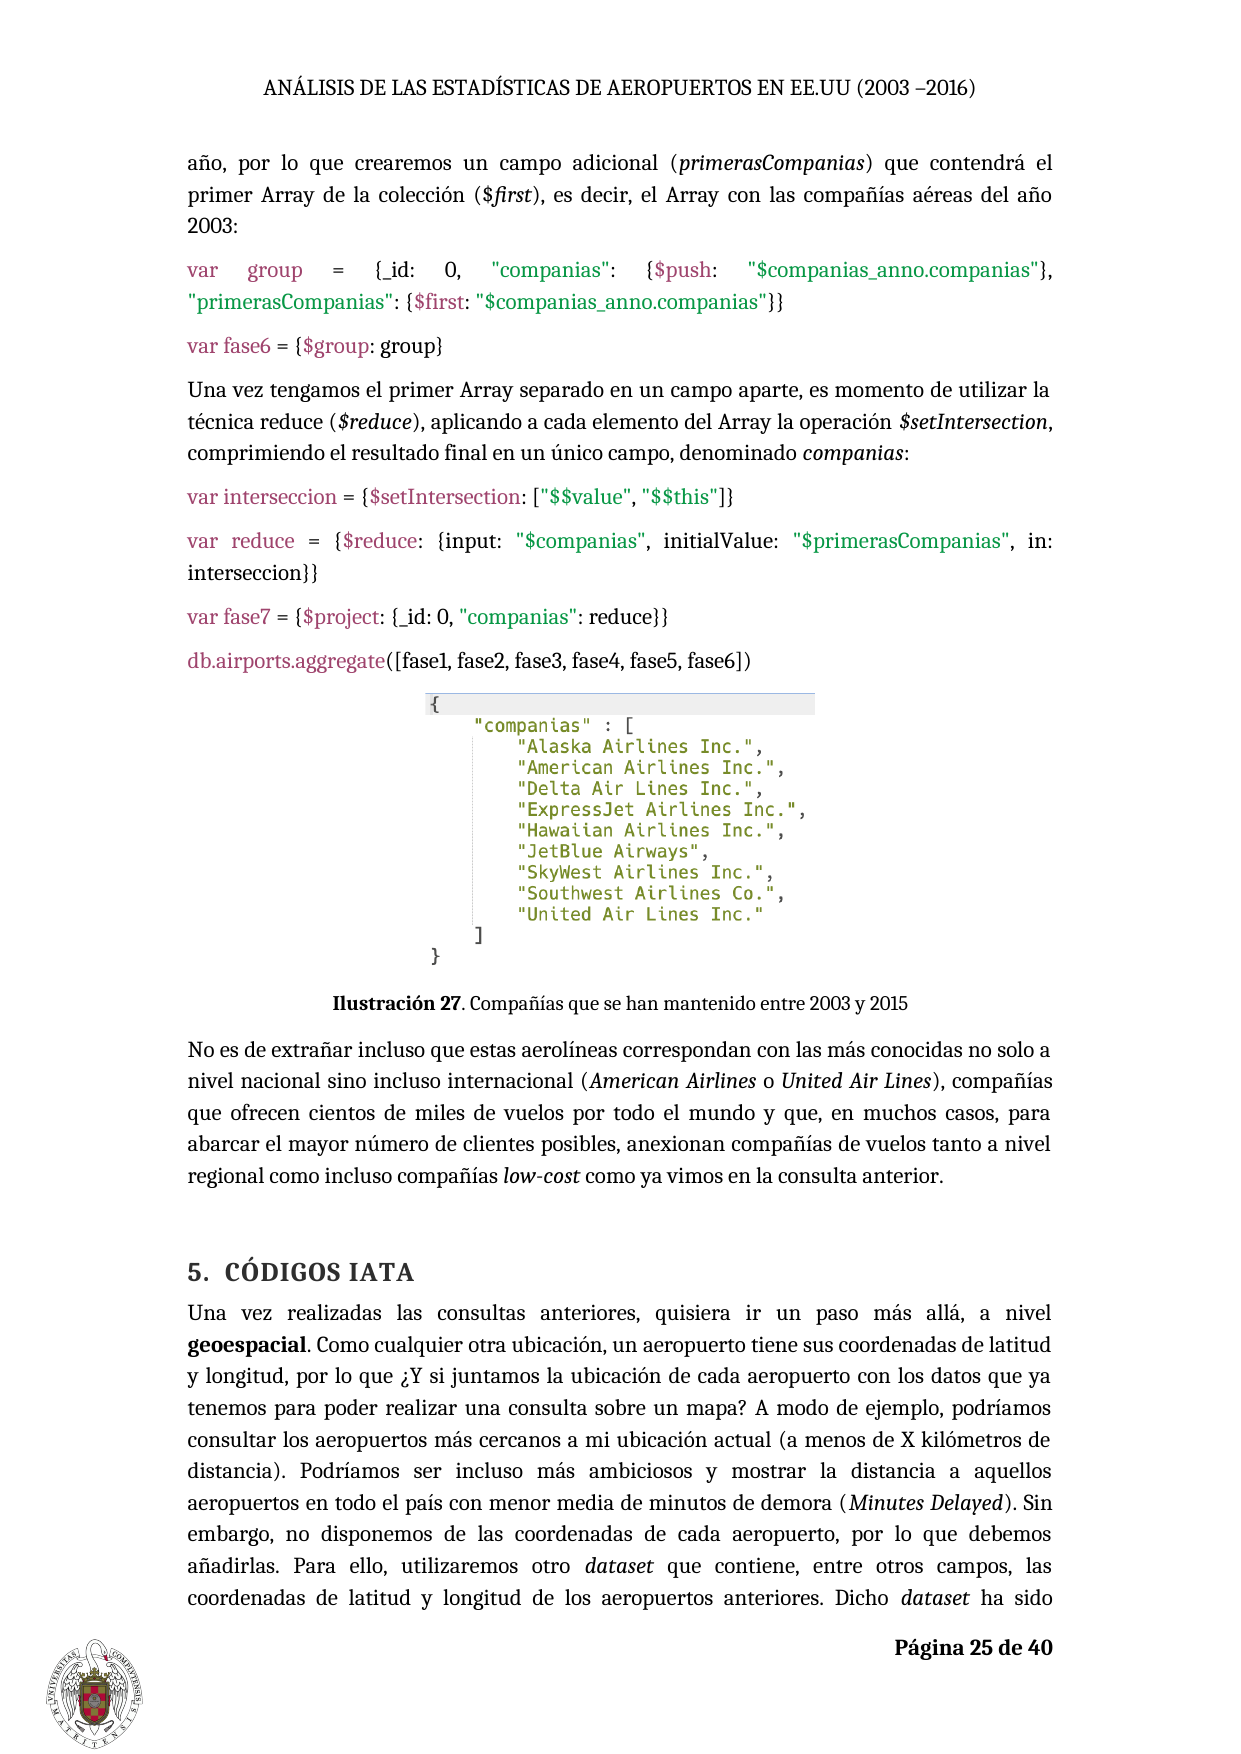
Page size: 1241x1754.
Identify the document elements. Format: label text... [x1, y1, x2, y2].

subtitle CÓDIGOS IATA [187, 1257, 1053, 1288]
text var fase6 = {$group: group} [187, 333, 1053, 359]
picture [425, 691, 815, 974]
picture [43, 1636, 146, 1752]
text Una vez tengamos el primer Array separado en un campo aparte, es momento de utilizar la técnica reduce ($reduce), aplicando a cada elemento del Array la operación $setIntersection, comprimiendo el resultado final en un único campo, denominado companias: [187, 377, 1053, 466]
text var group = {_id: 0, "companias": {$push: "$companias_anno.companias"}, "primerasCompanias": {$first: "$companias_anno.companias"}} [187, 257, 1053, 315]
text var reduce = {$reduce: {input: "$companias", initialValue: "$primerasCompanias", in: interseccion}} [187, 528, 1053, 586]
text var interseccion = {$setIntersection: ["$$value", "$$this"]} [187, 484, 1053, 510]
text db.airports.aggregate([fase1, fase2, fase3, fase4, fase5, fase6]) [187, 648, 1053, 674]
text No es de extrañar incluso que estas aerolíneas correspondan con las más conocidas no solo a nivel nacional sino incluso internacional (American Airlines o United Air Lines), compañías que ofrecen cientos de miles de vuelos por todo el mundo y que, en muchos casos, para abarcar el mayor número de clientes posibles, anexionan compañías de vuelos tanto a nivel regional como incluso compañías low-cost como ya vimos en la consulta anterior. [187, 1036, 1053, 1189]
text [187, 1300, 1053, 1611]
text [187, 150, 1053, 239]
text Ilustración 27. Compañías que se han mantenido entre 2003 y 2015 [187, 992, 1053, 1016]
text var fase7 = {$project: {_id: 0, "companias": reduce}} [187, 604, 1053, 630]
